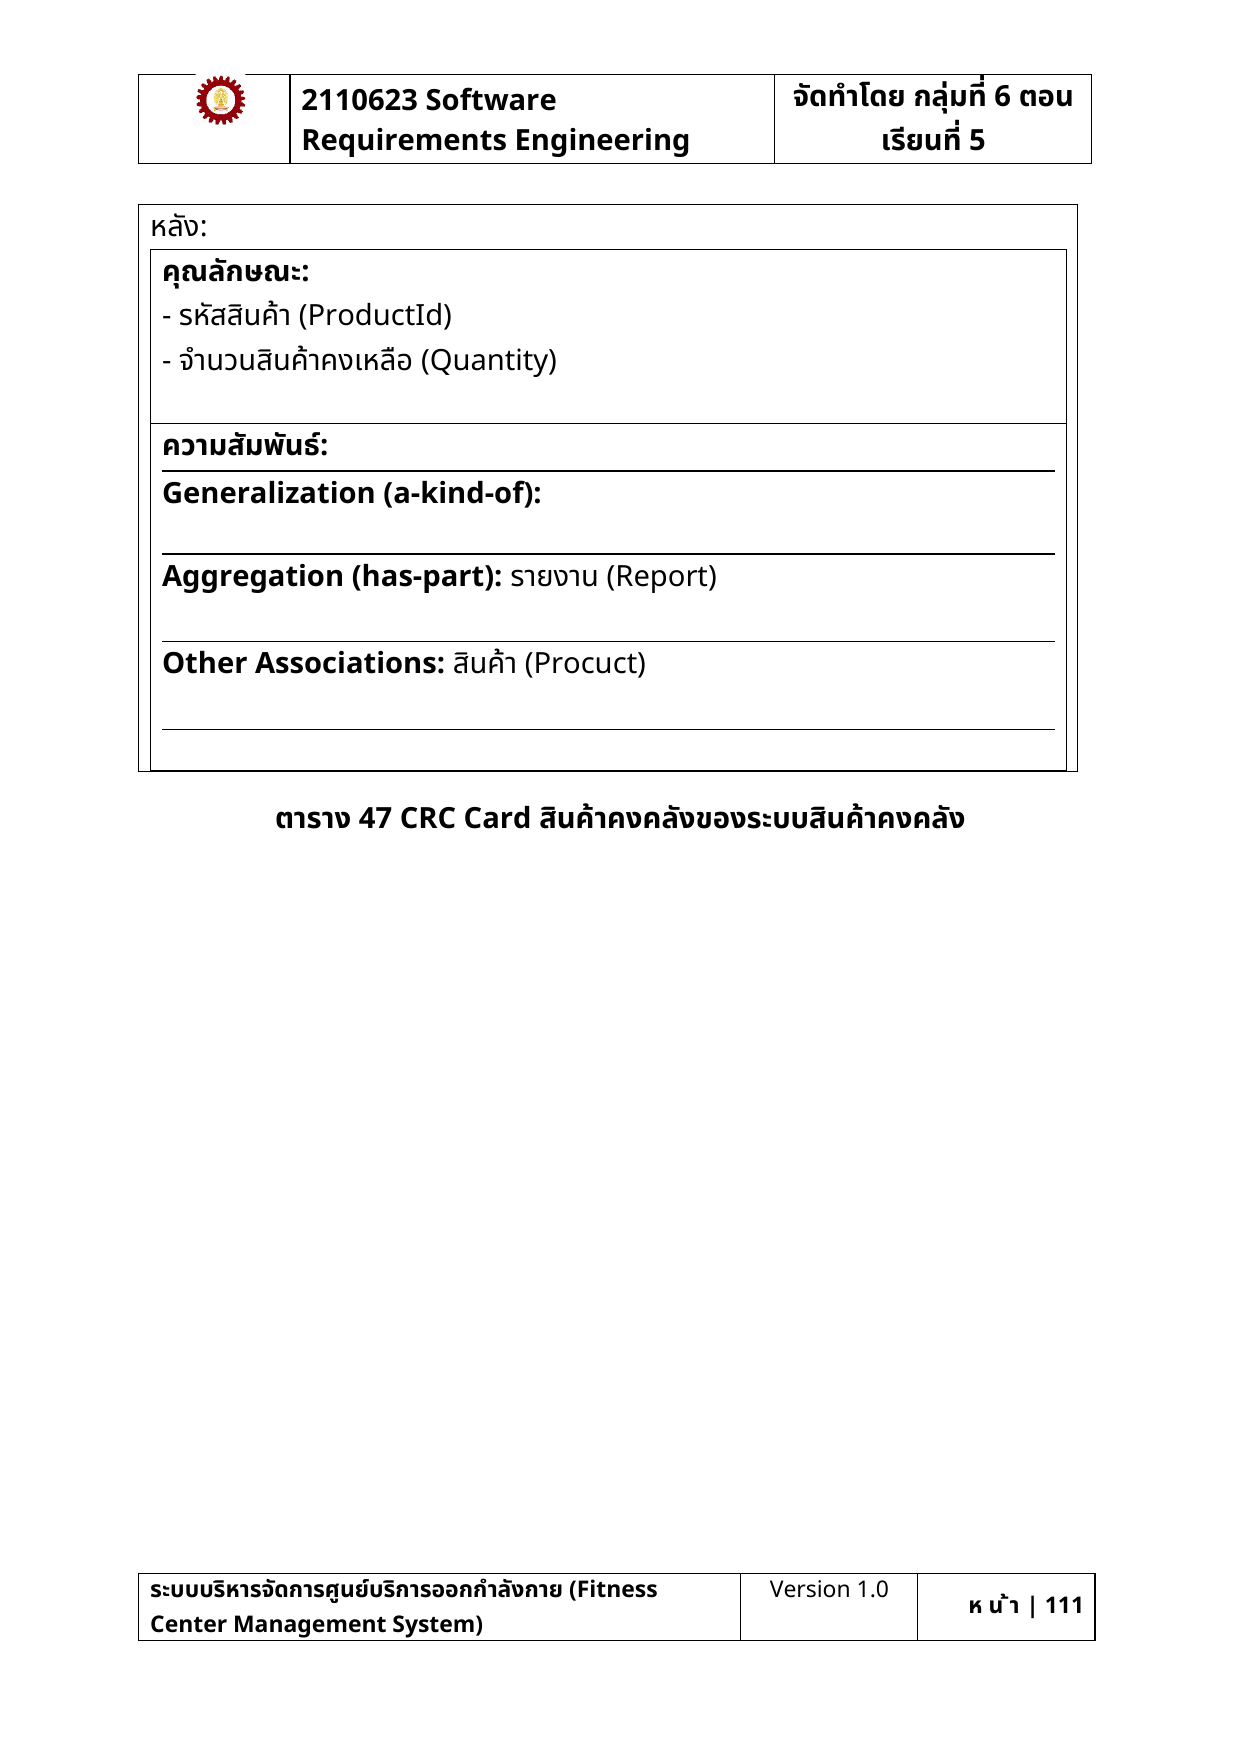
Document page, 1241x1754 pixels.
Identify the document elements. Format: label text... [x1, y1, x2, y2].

picture [195, 74, 246, 125]
table_cell หลัง: [139, 205, 1077, 771]
